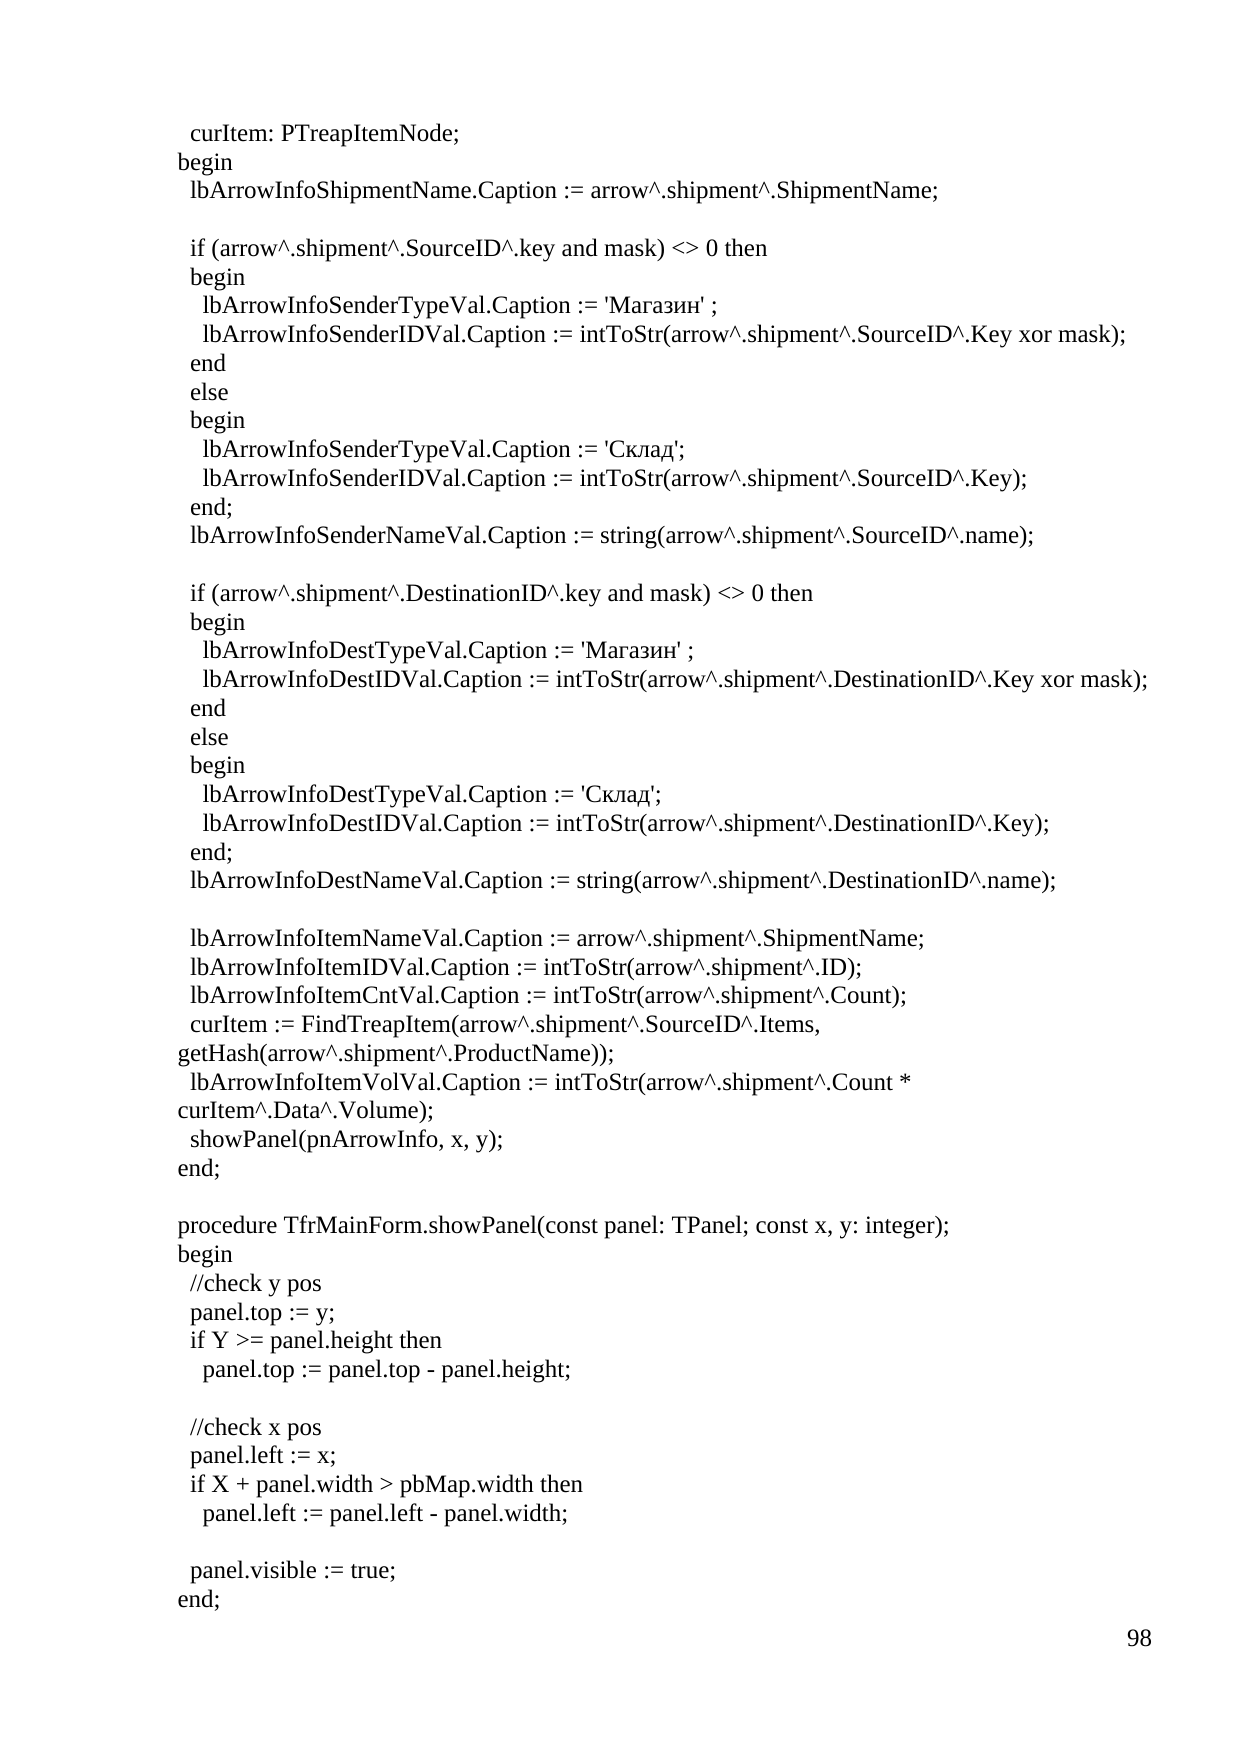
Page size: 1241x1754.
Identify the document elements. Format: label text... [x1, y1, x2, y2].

text lbArrowInfoItemVolVal.Caption := intToStr(arrow^.shipment^.Count * curItem^.Data^.Volume); [177, 1067, 1152, 1124]
text procedure TfrMainForm.showPanel(const panel: TPanel; const x, y: integer); [177, 1211, 1152, 1239]
text end [177, 348, 1152, 377]
text if (arrow^.shipment^.DestinationID^.key and mask) <> 0 then [177, 578, 1152, 607]
text end; [177, 837, 1152, 866]
text if X + panel.width > pbMap.width then [177, 1469, 1152, 1498]
text lbArrowInfoDestNameVal.Caption := string(arrow^.shipment^.DestinationID^.name); [177, 866, 1152, 894]
text lbArrowInfoShipmentName.Caption := arrow^.shipment^.ShipmentName; [177, 176, 1152, 204]
text else [177, 722, 1152, 751]
text else [177, 377, 1152, 406]
text begin [177, 406, 1152, 434]
text end; [177, 492, 1152, 521]
text curItem := FindTreapItem(arrow^.shipment^.SourceID^.Items, getHash(arrow^.shipment^.ProductName)); [177, 1009, 1152, 1067]
text lbArrowInfoSenderIDVal.Caption := intToStr(arrow^.shipment^.SourceID^.Key xor mask); [177, 319, 1152, 348]
text begin [177, 607, 1152, 636]
text lbArrowInfoSenderTypeVal.Caption := 'Магазин' ; [177, 291, 1152, 319]
text //check x pos [177, 1412, 1152, 1441]
text begin [177, 147, 1152, 176]
text end [177, 693, 1152, 722]
text panel.left := panel.left - panel.width; [177, 1498, 1152, 1527]
text if (arrow^.shipment^.SourceID^.key and mask) <> 0 then [177, 233, 1152, 262]
text if Y >= panel.height then [177, 1326, 1152, 1354]
text lbArrowInfoDestIDVal.Caption := intToStr(arrow^.shipment^.DestinationID^.Key); [177, 808, 1152, 837]
text begin [177, 1239, 1152, 1268]
text panel.top := panel.top - panel.height; [177, 1354, 1152, 1383]
text lbArrowInfoItemIDVal.Caption := intToStr(arrow^.shipment^.ID); [177, 952, 1152, 981]
text lbArrowInfoSenderIDVal.Caption := intToStr(arrow^.shipment^.SourceID^.Key); [177, 463, 1152, 492]
text panel.left := x; [177, 1441, 1152, 1469]
text panel.top := y; [177, 1297, 1152, 1326]
text lbArrowInfoDestIDVal.Caption := intToStr(arrow^.shipment^.DestinationID^.Key xor mask); [177, 664, 1152, 693]
text lbArrowInfoItemNameVal.Caption := arrow^.shipment^.ShipmentName; [177, 923, 1152, 952]
text showPanel(pnArrowInfo, x, y); [177, 1124, 1152, 1153]
text lbArrowInfoDestTypeVal.Caption := 'Склад'; [177, 779, 1152, 808]
text panel.visible := true; [177, 1556, 1152, 1584]
text lbArrowInfoItemCntVal.Caption := intToStr(arrow^.shipment^.Count); [177, 981, 1152, 1009]
text end; [177, 1153, 1152, 1182]
text //check y pos [177, 1268, 1152, 1297]
text begin [177, 262, 1152, 291]
text lbArrowInfoDestTypeVal.Caption := 'Магазин' ; [177, 636, 1152, 664]
text lbArrowInfoSenderTypeVal.Caption := 'Склад'; [177, 434, 1152, 463]
text end; [177, 1584, 1152, 1613]
text lbArrowInfoSenderNameVal.Caption := string(arrow^.shipment^.SourceID^.name); [177, 521, 1152, 549]
text begin [177, 751, 1152, 779]
text curItem: PTreapItemNode; [177, 118, 1152, 147]
